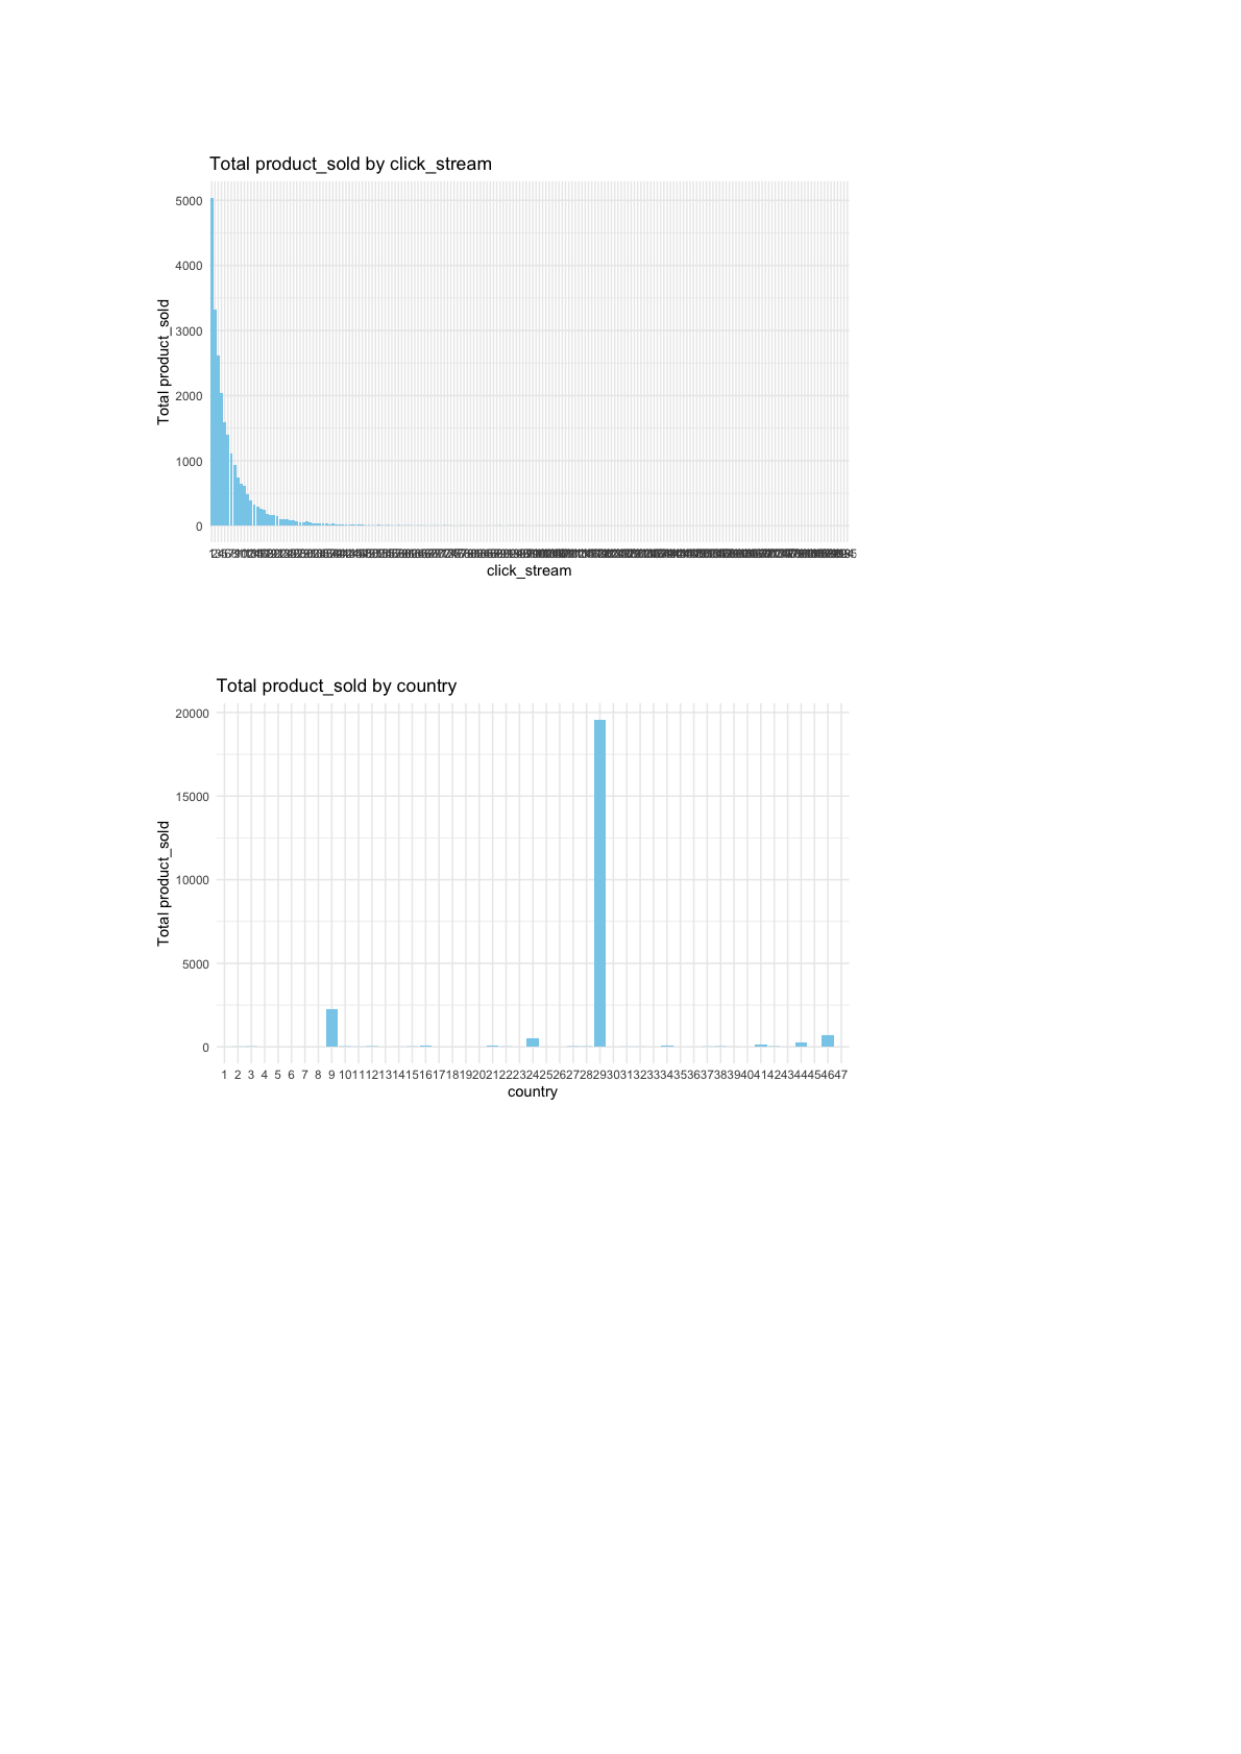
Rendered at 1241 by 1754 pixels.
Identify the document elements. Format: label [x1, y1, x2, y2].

picture [150, 150, 857, 586]
picture [150, 671, 857, 1107]
